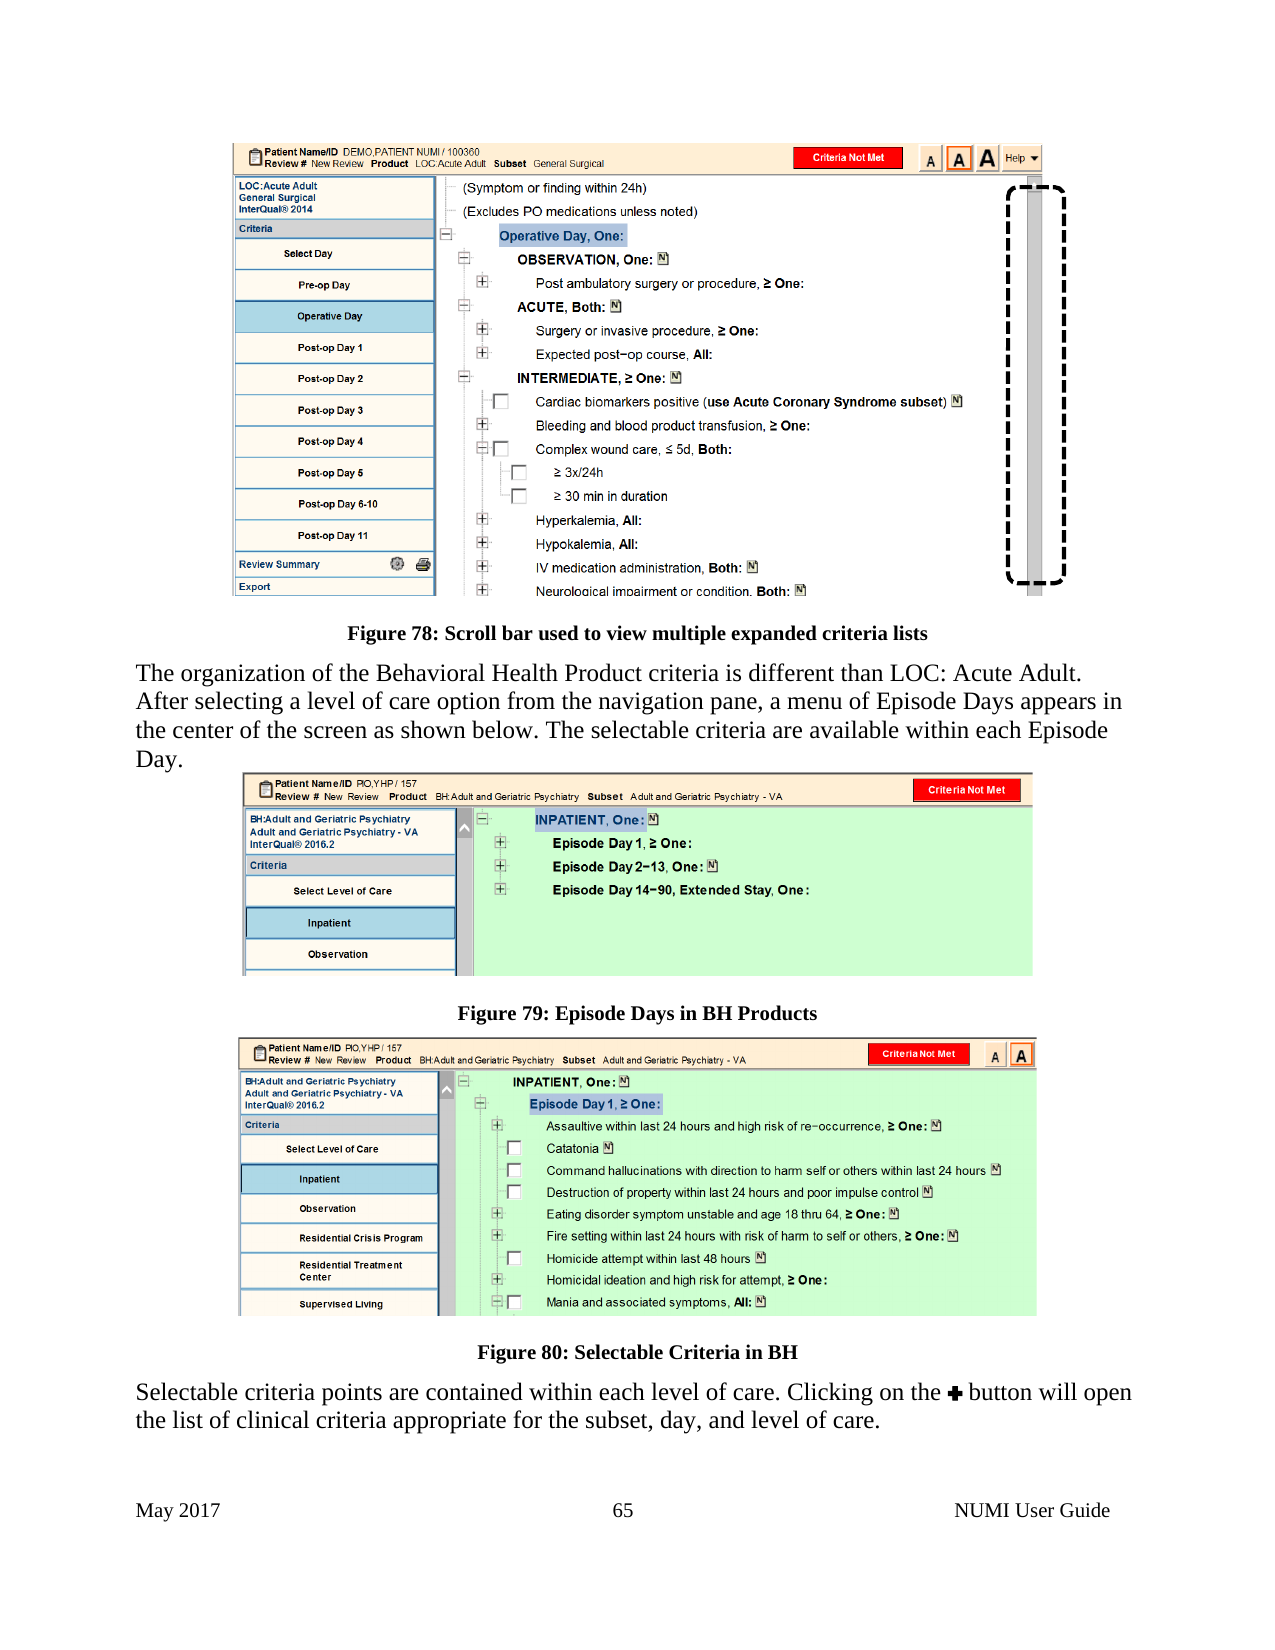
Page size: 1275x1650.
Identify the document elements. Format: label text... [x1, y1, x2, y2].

text Figure 80: Selectable Criteria in BH [135, 1340, 1139, 1364]
text The organization of the Behavioral Health Product criteria is different than LOC: Acute Adult. After selecting a level of care option from the navigation pane, a menu of Episode Days appears in the center of the screen as shown below. The selectable criteria are available within each Episode Day. [135, 658, 1139, 773]
text Figure 79: Episode Days in BH Products [135, 1001, 1139, 1025]
picture [242, 772, 1033, 976]
picture [238, 1037, 1037, 1316]
text Selectable criteria points are contained within each level of care. Clicking on the button will open the list of clinical criteria appropriate for the subset, day, and level of care. [135, 1377, 1139, 1434]
picture [232, 143, 1043, 596]
text Figure 78: Scroll bar used to view multiple expanded criteria lists [135, 621, 1139, 645]
